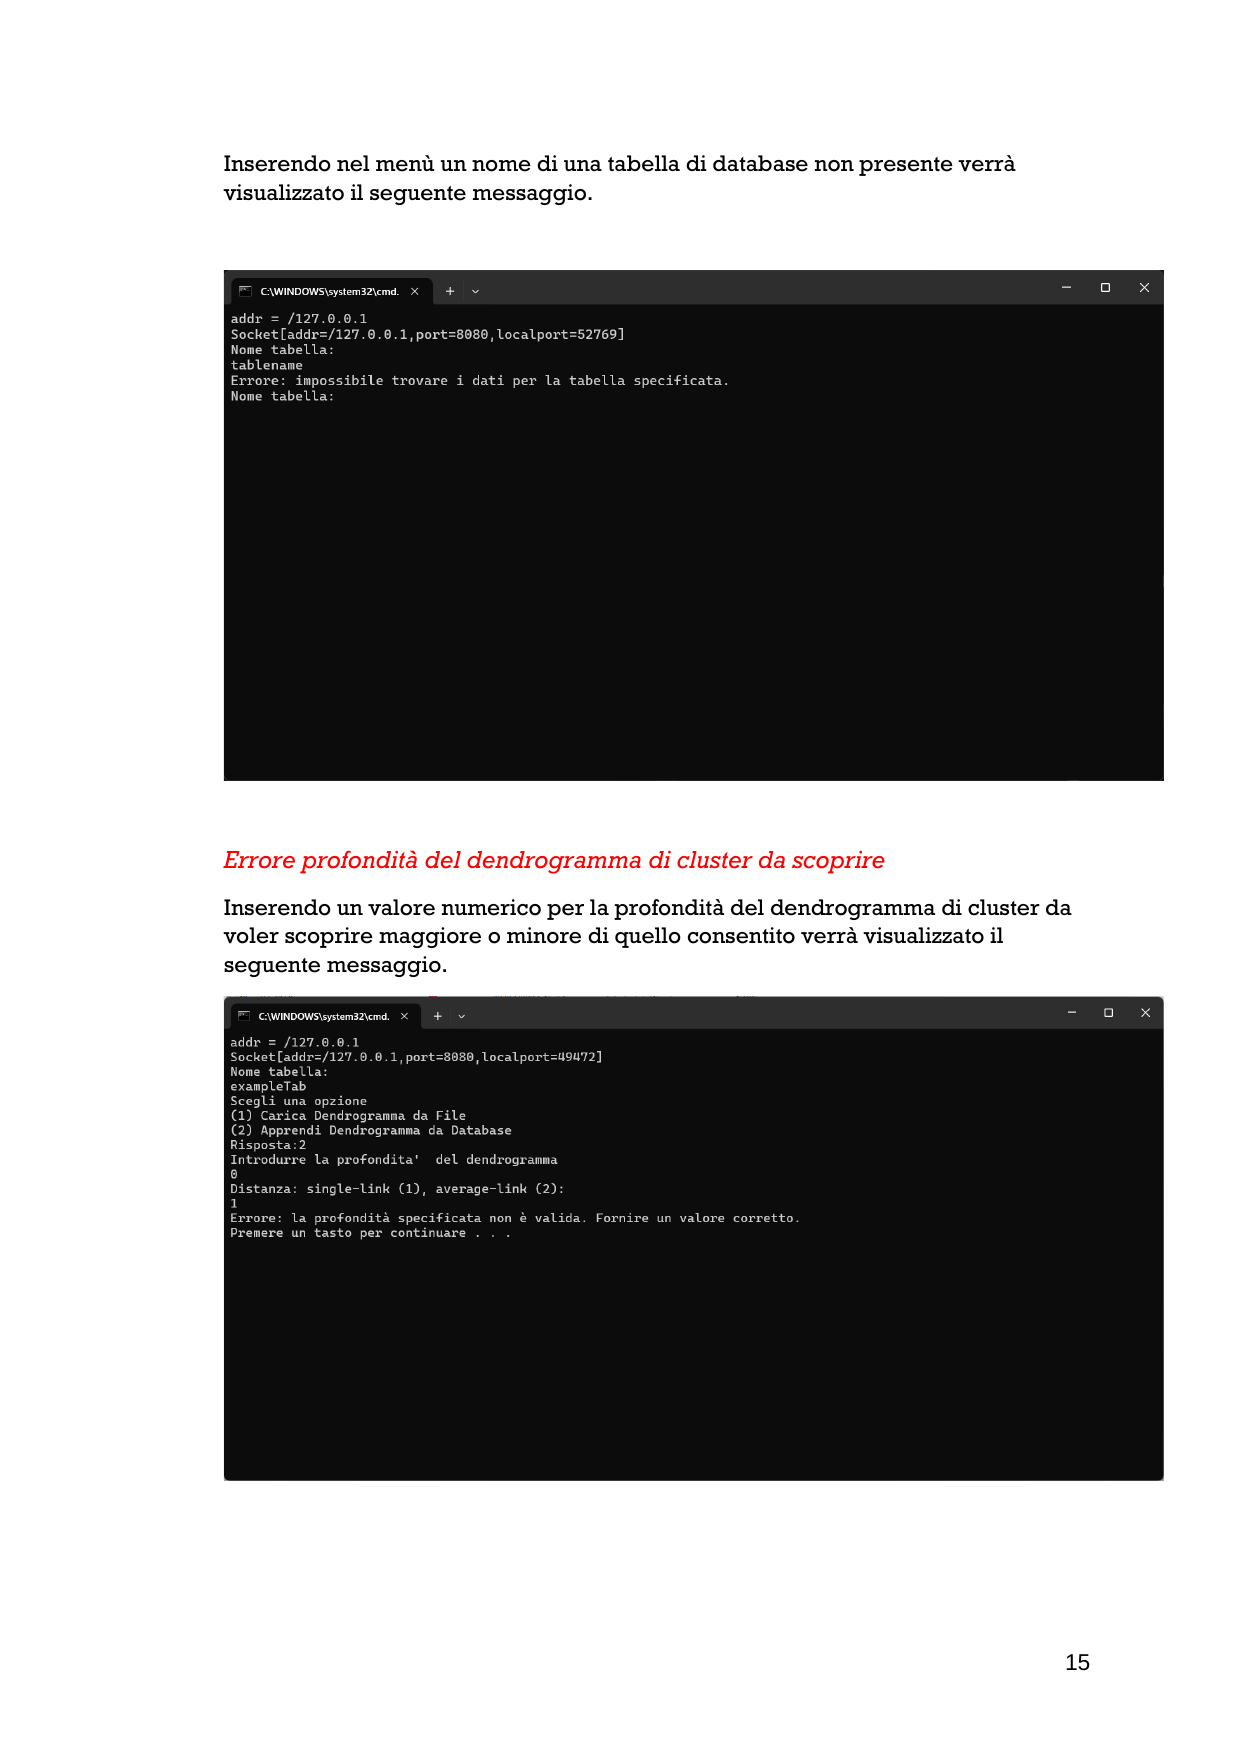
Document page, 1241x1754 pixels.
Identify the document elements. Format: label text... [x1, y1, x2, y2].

picture [223, 270, 1164, 781]
picture [223, 996, 1164, 1481]
text Inserendo un valore numerico per la profondità del dendrogramma di cluster da voler scoprire maggiore o minore di quello consentito verrà visualizzato il seguente messaggio. [224, 893, 1090, 978]
text Errore profondità del dendrogramma di cluster da scoprire [224, 845, 1090, 874]
text Inserendo nel menù un nome di una tabella di database non presente verrà visualizzato il seguente messaggio. [224, 150, 1090, 206]
